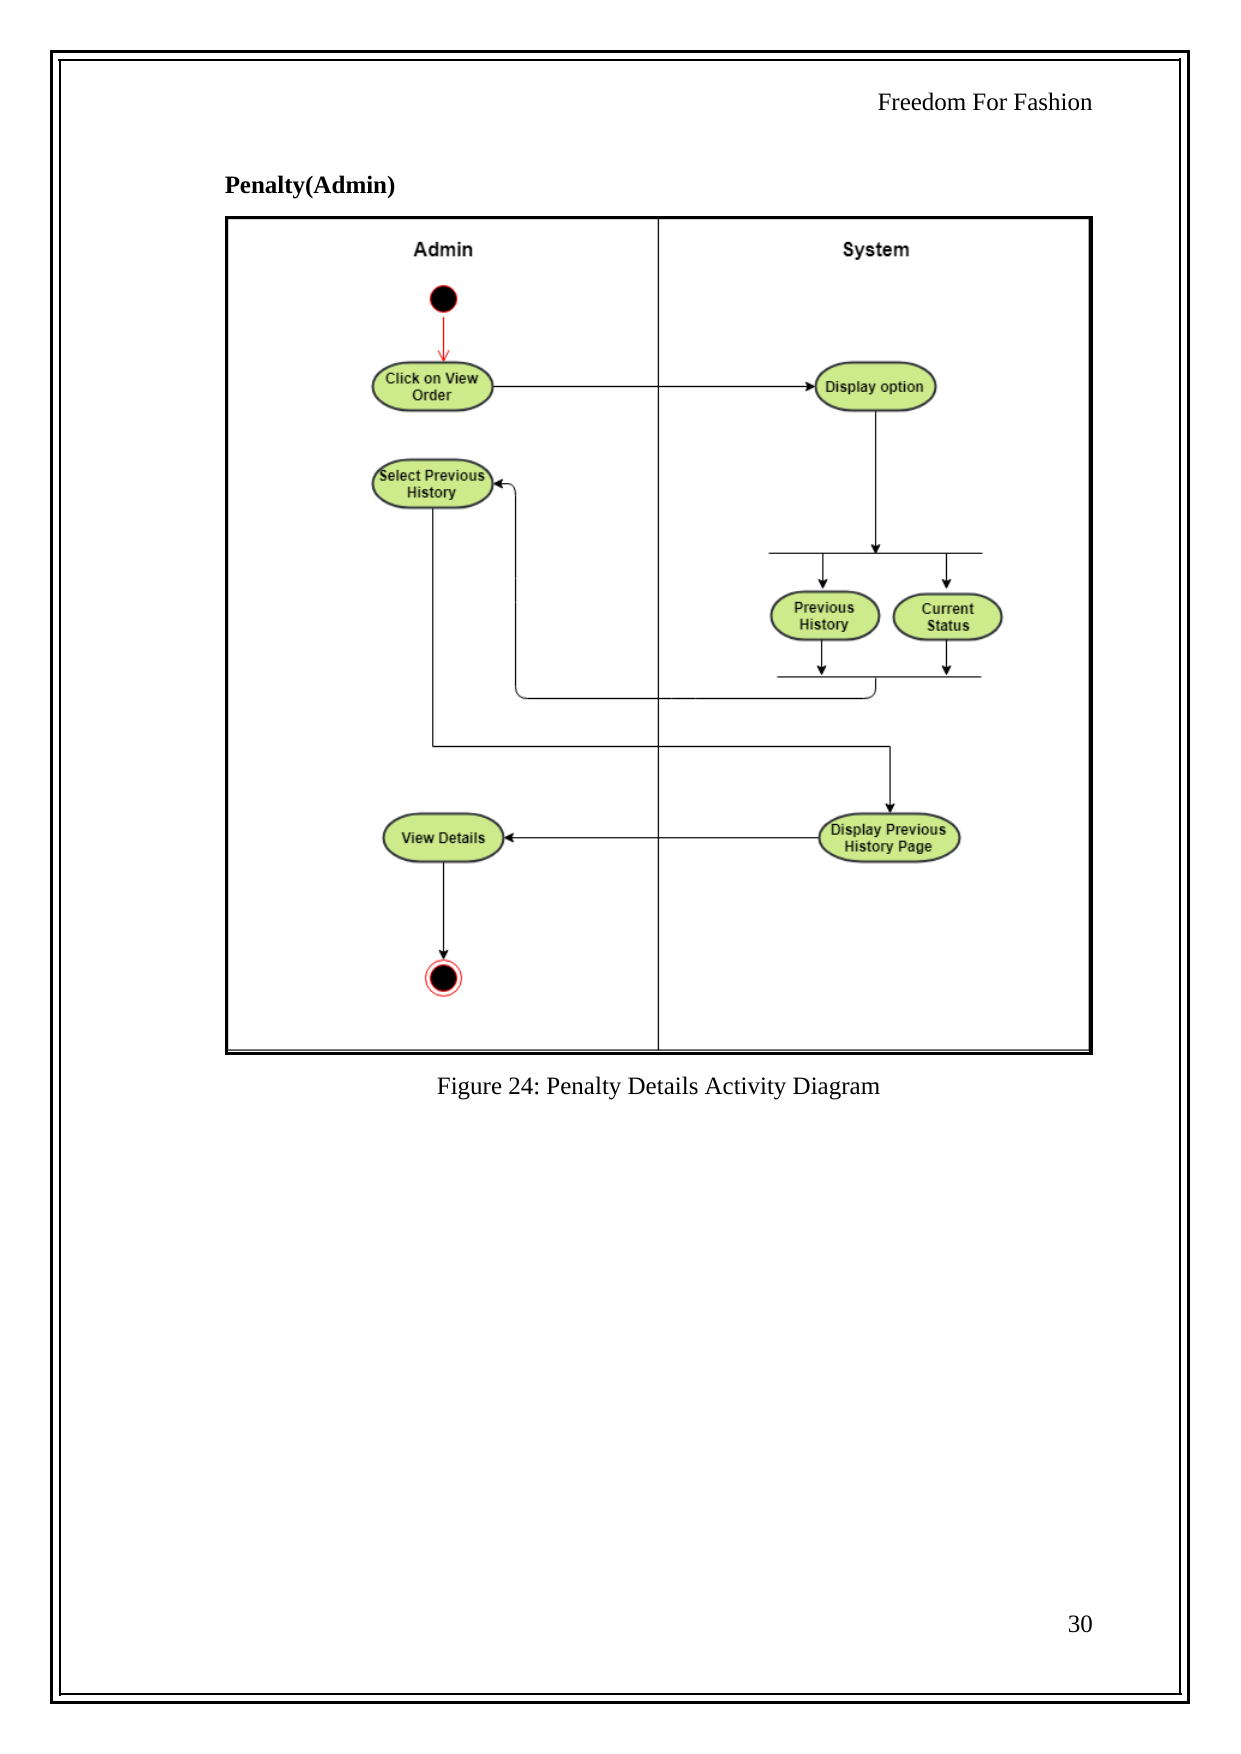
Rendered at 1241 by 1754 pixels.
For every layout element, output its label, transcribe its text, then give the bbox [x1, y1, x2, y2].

text Figure 24: Penalty Details Activity Diagram [224, 1071, 1092, 1100]
text Penalty(Admin) [224, 170, 1092, 199]
picture [228, 219, 1089, 1052]
